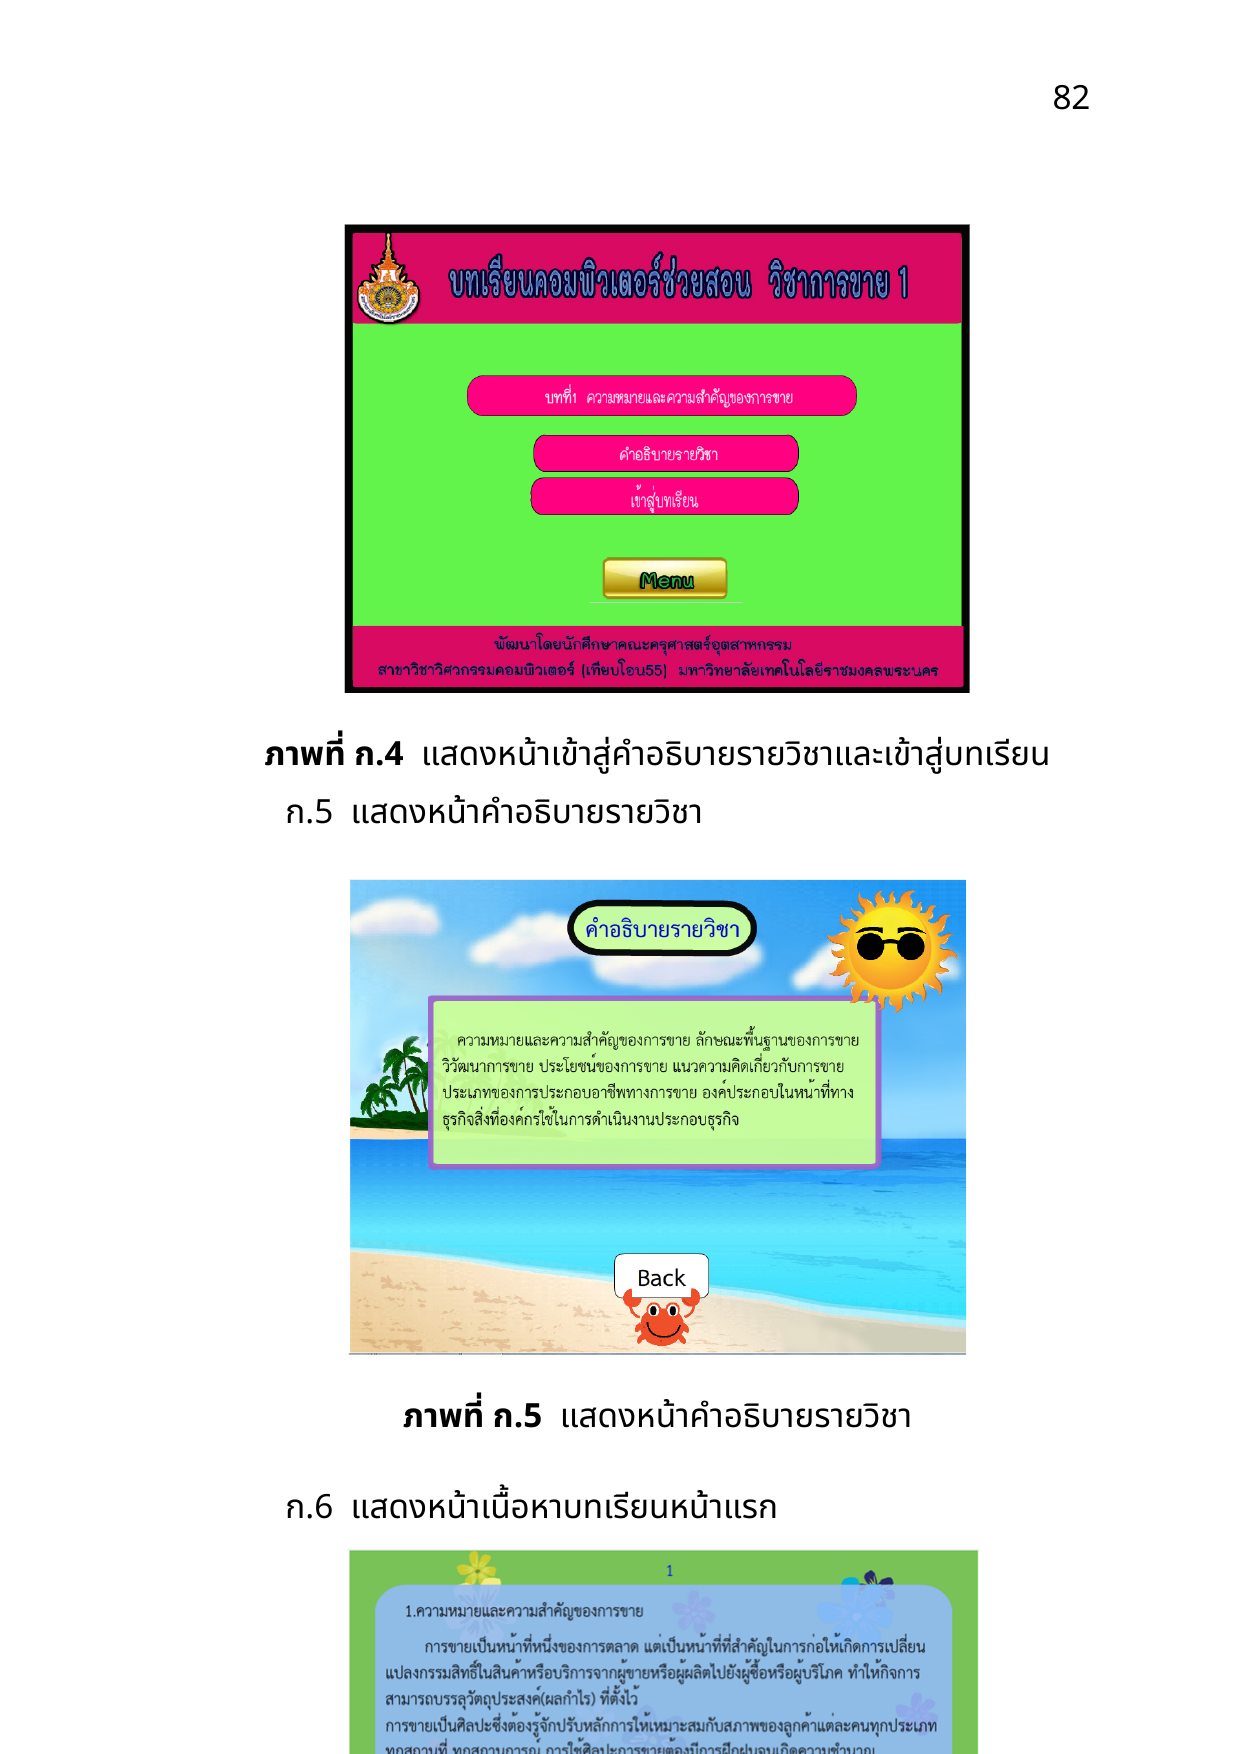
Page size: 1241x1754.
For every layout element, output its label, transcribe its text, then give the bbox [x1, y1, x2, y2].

picture [347, 1549, 979, 1754]
text ก.5 แสดงหน้าคำอธิบายรายวิชา [224, 788, 1090, 839]
picture [344, 224, 971, 694]
text ภาพที่ ก.4 แสดงหน้าเข้าสู่คำอธิบายรายวิชาและเข้าสู่บทเรียน [224, 730, 1090, 781]
text ภาพที่ ก.5 แสดงหน้าคำอธิบายรายวิชา [224, 1392, 1090, 1442]
text ก.6 แสดงหน้าเนื้อหาบทเรียนหน้าแรก [224, 1482, 1090, 1533]
picture [348, 879, 967, 1355]
